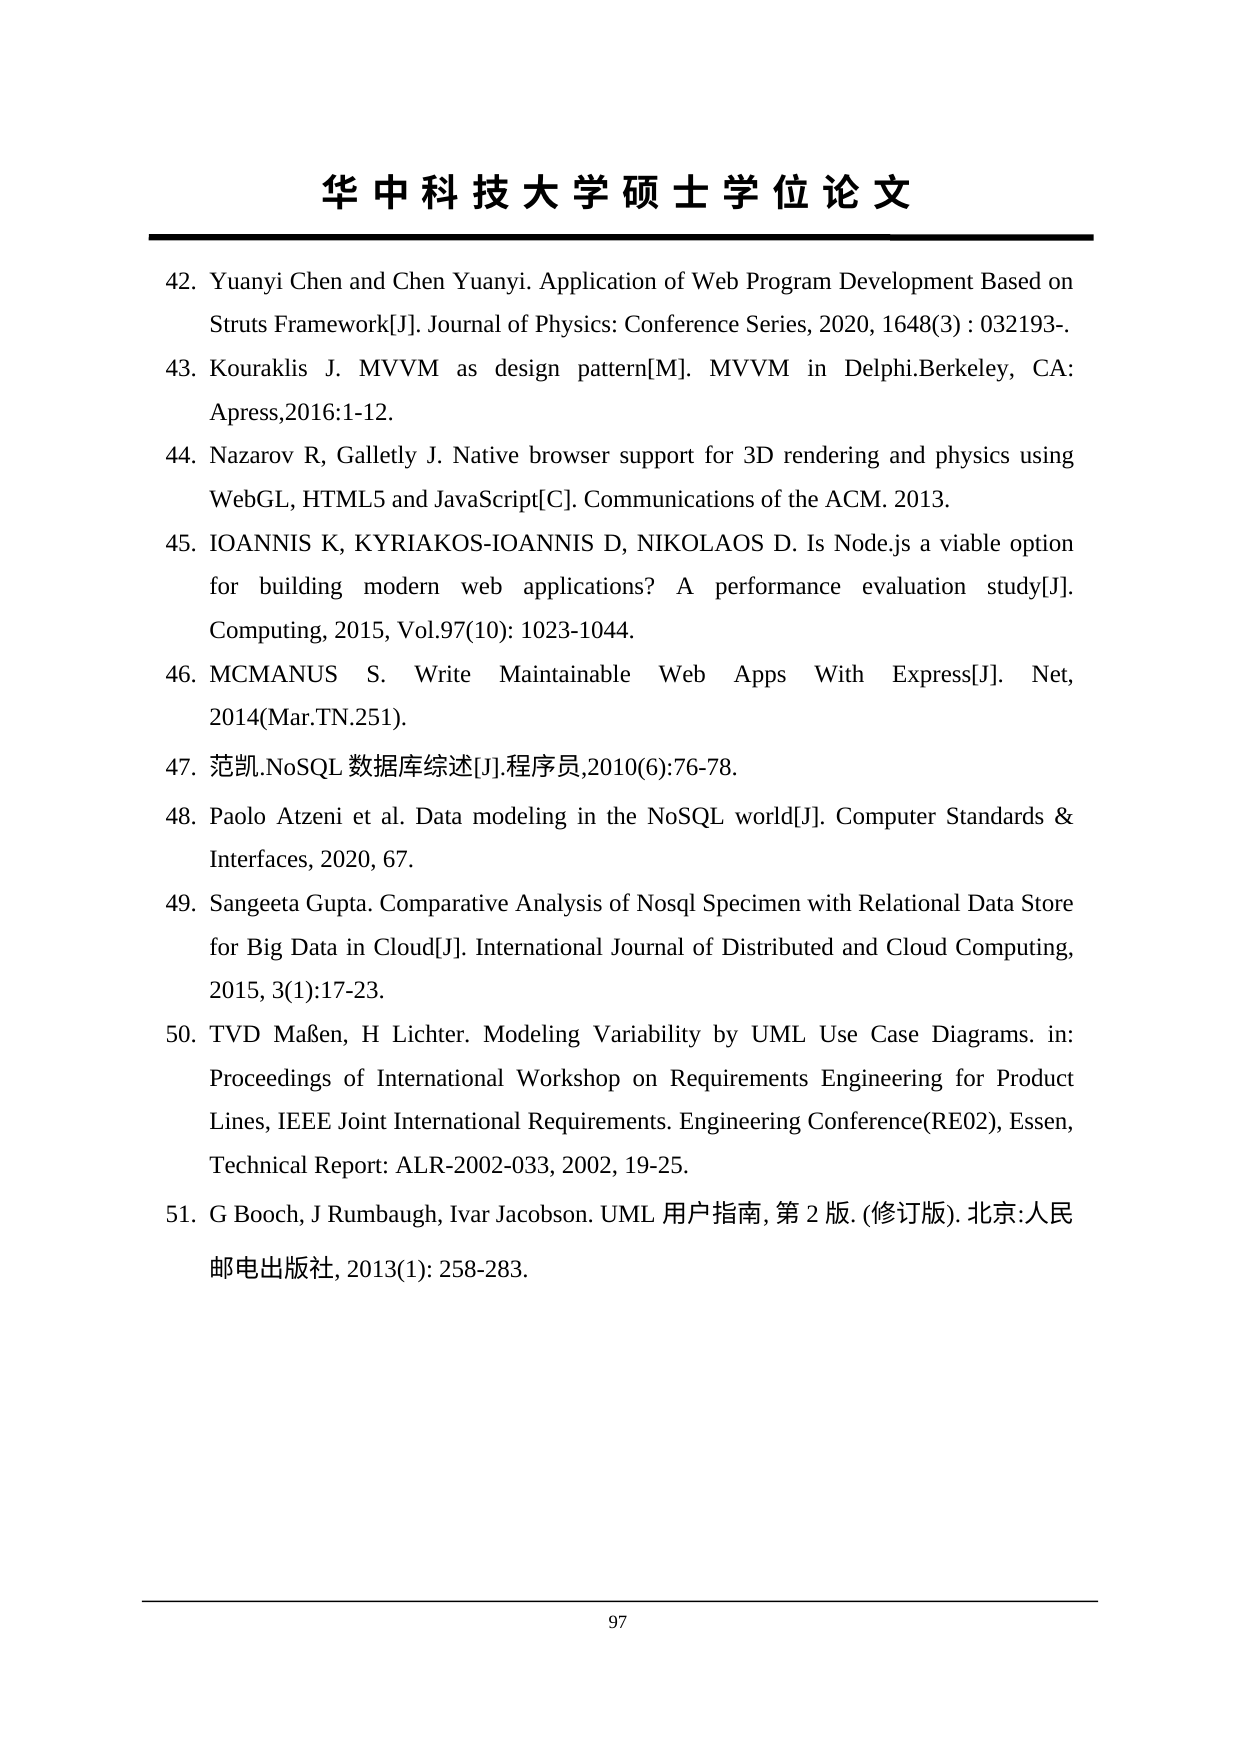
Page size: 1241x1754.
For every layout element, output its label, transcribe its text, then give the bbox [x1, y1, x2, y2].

list Paolo Atzeni et al. Data modeling in the NoSQL world[J]. Computer Standards & Interfaces, 2020, 67. [165, 801, 1075, 873]
list 范凯.NoSQL数据库综述[J].程序员,2010(6):76-78. [165, 746, 1075, 782]
list Kouraklis J. MVVM as design pattern[M]. MVVM in Delphi.Berkeley, CA: Apress,2016:1-12. [165, 353, 1075, 426]
list Nazarov R, Galletly J. Native browser support for 3D rendering and physics using WebGL, HTML5 and JavaScript[C]. Communications of the ACM. 2013. [165, 440, 1075, 513]
list Sangeeta Gupta. Comparative Analysis of Nosql Specimen with Relational Data Store for Big Data in Cloud[J]. International Journal of Distributed and Cloud Computing, 2015, 3(1):17-23. [165, 888, 1075, 1004]
list Yuanyi Chen and Chen Yuanyi. Application of Web Program Development Based on Struts Framework[J]. Journal of Physics: Conference Series, 2020, 1648(3) : 032193-. [165, 266, 1075, 338]
list MCMANUS S. Write Maintainable Web Apps With Express[J]. Net, 2014(Mar.TN.251). [165, 659, 1075, 731]
list TVD Maßen, H Lichter. Modeling Variability by UML Use Case Diagrams. in: Proceedings of International Workshop on Requirements Engineering for Product Lines, IEEE Joint International Requirements. Engineering Conference(RE02), Essen, Technical Report: ALR-2002-033, 2002, 19-25. [165, 1019, 1075, 1179]
list IOANNIS K, KYRIAKOS-IOANNIS D, NIKOLAOS D. Is Node.js a viable option for building modern web applications? A performance evaluation study[J]. Computing, 2015, Vol.97(10): 1023-1044. [165, 528, 1075, 644]
list G Booch, J Rumbaugh, Ivar Jacobson. UML 用户指南, 第 2 版. (修订版). 北京:人民邮电出版社, 2013(1): 258-283. [165, 1194, 1075, 1285]
